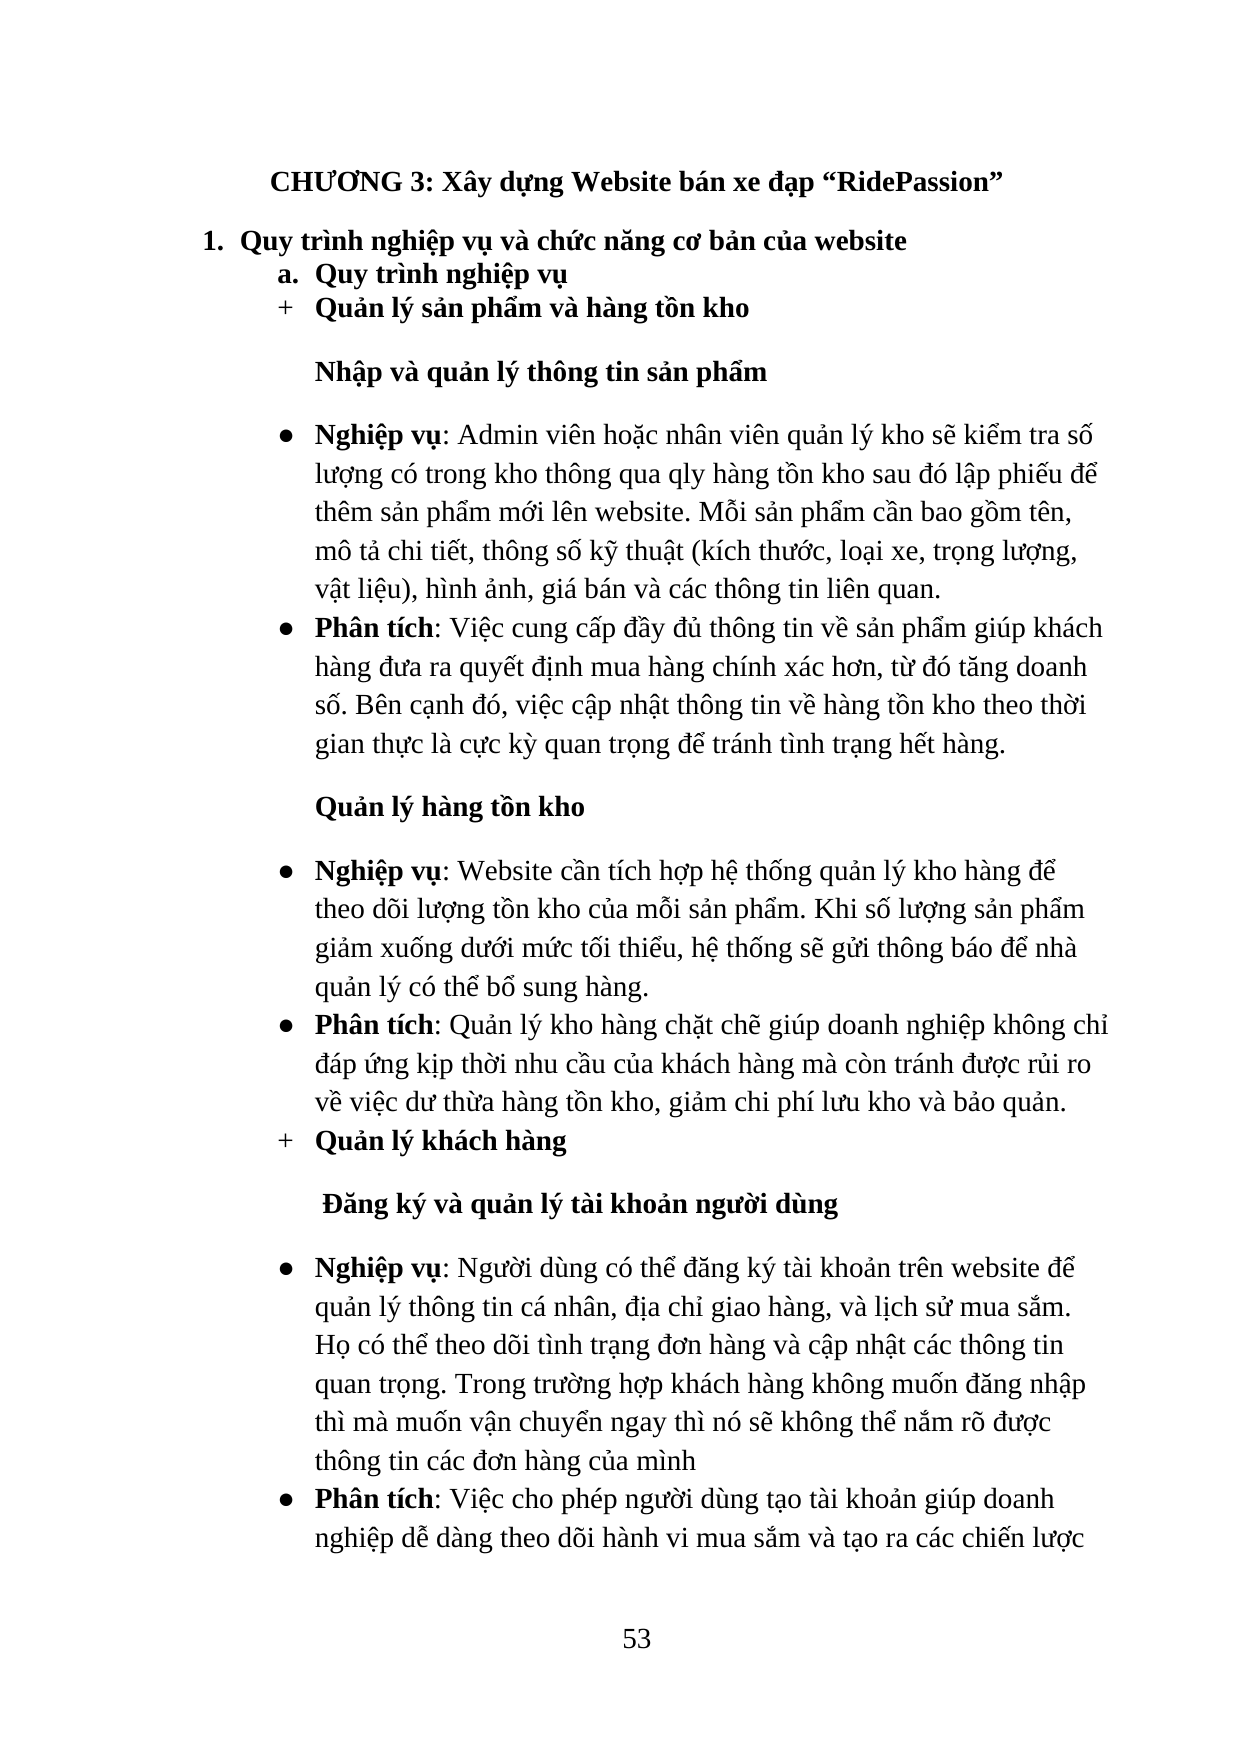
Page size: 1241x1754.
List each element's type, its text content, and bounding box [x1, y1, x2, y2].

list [277, 1481, 1108, 1553]
subtitle Quản lý hàng tồn kho [239, 789, 1108, 823]
list Phân tích: Việc cung cấp đầy đủ thông tin về sản phẩm giúp khách hàng đưa ra quyết định mua hàng chính xác hơn, từ đó tăng doanh số. Bên cạnh đó, việc cập nhật thông tin về hàng tồn kho theo thời gian thực là cực kỳ quan trọng để tránh tình trạng hết hàng. [277, 610, 1108, 759]
list Quy trình nghiệp vụ [277, 257, 1108, 290]
list Nghiệp vụ: Admin viên hoặc nhân viên quản lý kho sẽ kiểm tra số lượng có trong kho thông qua qly hàng tồn kho sau đó lập phiếu để thêm sản phẩm mới lên website. Mỗi sản phẩm cần bao gồm tên, mô tả chi tiết, thông số kỹ thuật (kích thước, loại xe, trọng lượng, vật liệu), hình ảnh, giá bán và các thông tin liên quan. [277, 417, 1108, 605]
list Phân tích: Quản lý kho hàng chặt chẽ giúp doanh nghiệp không chỉ đáp ứng kịp thời nhu cầu của khách hàng mà còn tránh được rủi ro về việc dư thừa hàng tồn kho, giảm chi phí lưu kho và bảo quản. [277, 1007, 1108, 1118]
list Nghiệp vụ: Người dùng có thể đăng ký tài khoản trên website để quản lý thông tin cá nhân, địa chỉ giao hàng, và lịch sử mua sắm. Họ có thể theo dõi tình trạng đơn hàng và cập nhật các thông tin quan trọng. Trong trường hợp khách hàng không muốn đăng nhập thì mà muốn vận chuyển ngay thì nó sẽ không thể nắm rõ được thông tin các đơn hàng của mình [277, 1250, 1108, 1476]
list Nghiệp vụ: Website cần tích hợp hệ thống quản lý kho hàng để theo dõi lượng tồn kho của mỗi sản phẩm. Khi số lượng sản phẩm giảm xuống dưới mức tối thiểu, hệ thống sẽ gửi thông báo để nhà quản lý có thể bổ sung hàng. [277, 853, 1108, 1002]
text CHƯƠNG 3: Xây dựng Website bán xe đạp “RidePassion” [164, 164, 1108, 198]
subtitle Quản lý khách hàng [277, 1123, 1108, 1156]
subtitle Đăng ký và quản lý tài khoản người dùng [239, 1186, 1108, 1220]
subtitle Quản lý sản phẩm và hàng tồn kho [277, 290, 1108, 324]
list Quy trình nghiệp vụ và chức năng cơ bản của website [202, 223, 1108, 257]
subtitle Nhập và quản lý thông tin sản phẩm [239, 354, 1108, 387]
